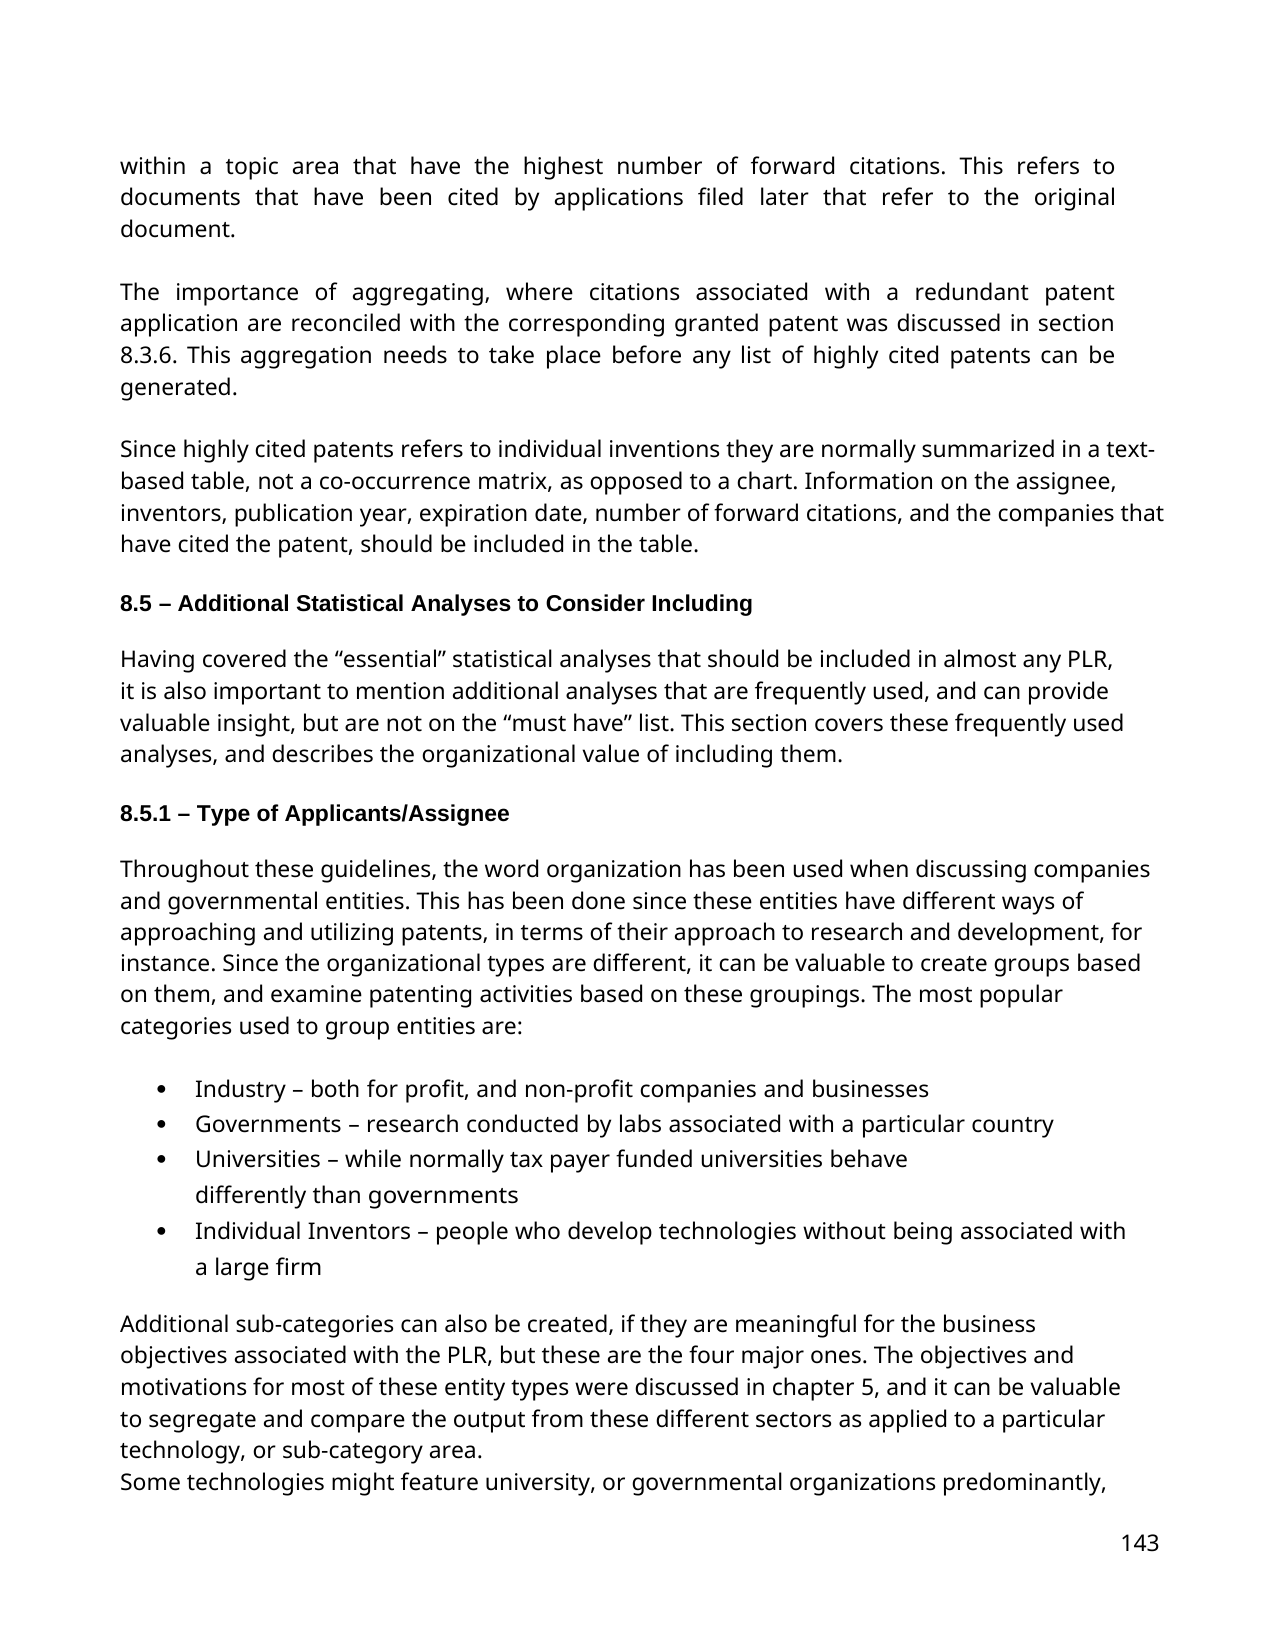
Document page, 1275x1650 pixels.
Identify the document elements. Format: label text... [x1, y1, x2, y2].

list Individual Inventors – people who develop technologies without being associated with a large firm [157, 1215, 1138, 1282]
subtitle – Additional Statistical Analyses to Consider Including [120, 590, 1167, 616]
text within a topic area that have the highest number of forward citations. This refers to documents that have been cited by applications filed later that refer to the original document. [120, 150, 1117, 244]
text Throughout these guidelines, the word organization has been used when discussing companies and governmental entities. This has been done since these entities have different ways of approaching and utilizing patents, in terms of their approach to research and development, for instance. Since the organizational types are different, it can be valuable to create groups based on them, and examine patenting activities based on these groupings. The most popular categories used to group entities are: [120, 853, 1153, 1041]
list Governments – research conducted by labs associated with a particular country [157, 1108, 1167, 1139]
list Industry – both for profit, and non-profit companies and businesses [157, 1073, 1167, 1104]
text Since highly cited patents refers to individual inventions they are normally summarized in a text-based table, not a co-occurrence matrix, as opposed to a chart. Information on the assignee, inventors, publication year, expiration date, number of forward citations, and the companies that have cited the patent, should be included in the table. [120, 433, 1167, 559]
subtitle – Type of Applicants/Assignee [120, 800, 1167, 826]
text Having covered the “essential” statistical analyses that should be included in almost any PLR, it is also important to mention additional analyses that are frequently used, and can provide valuable insight, but are not on the “must have” list. This section covers these frequently used analyses, and describes the organizational value of including them. [120, 643, 1133, 769]
list Universities – while normally tax payer funded universities behave differently than governments [157, 1143, 1021, 1210]
text The importance of aggregating, where citations associated with a redundant patent application are reconciled with the corresponding granted patent was discussed in section 8.3.6. This aggregation needs to take place before any list of highly cited patents can be generated. [120, 276, 1116, 402]
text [120, 1466, 1133, 1497]
text Additional sub-categories can also be created, if they are meaningful for the business objectives associated with the PLR, but these are the four major ones. The objectives and motivations for most of these entity types were discussed in chapter 5, and it can be valuable to segregate and compare the output from these different sectors as applied to a particular technology, or sub-category area. [120, 1308, 1145, 1465]
